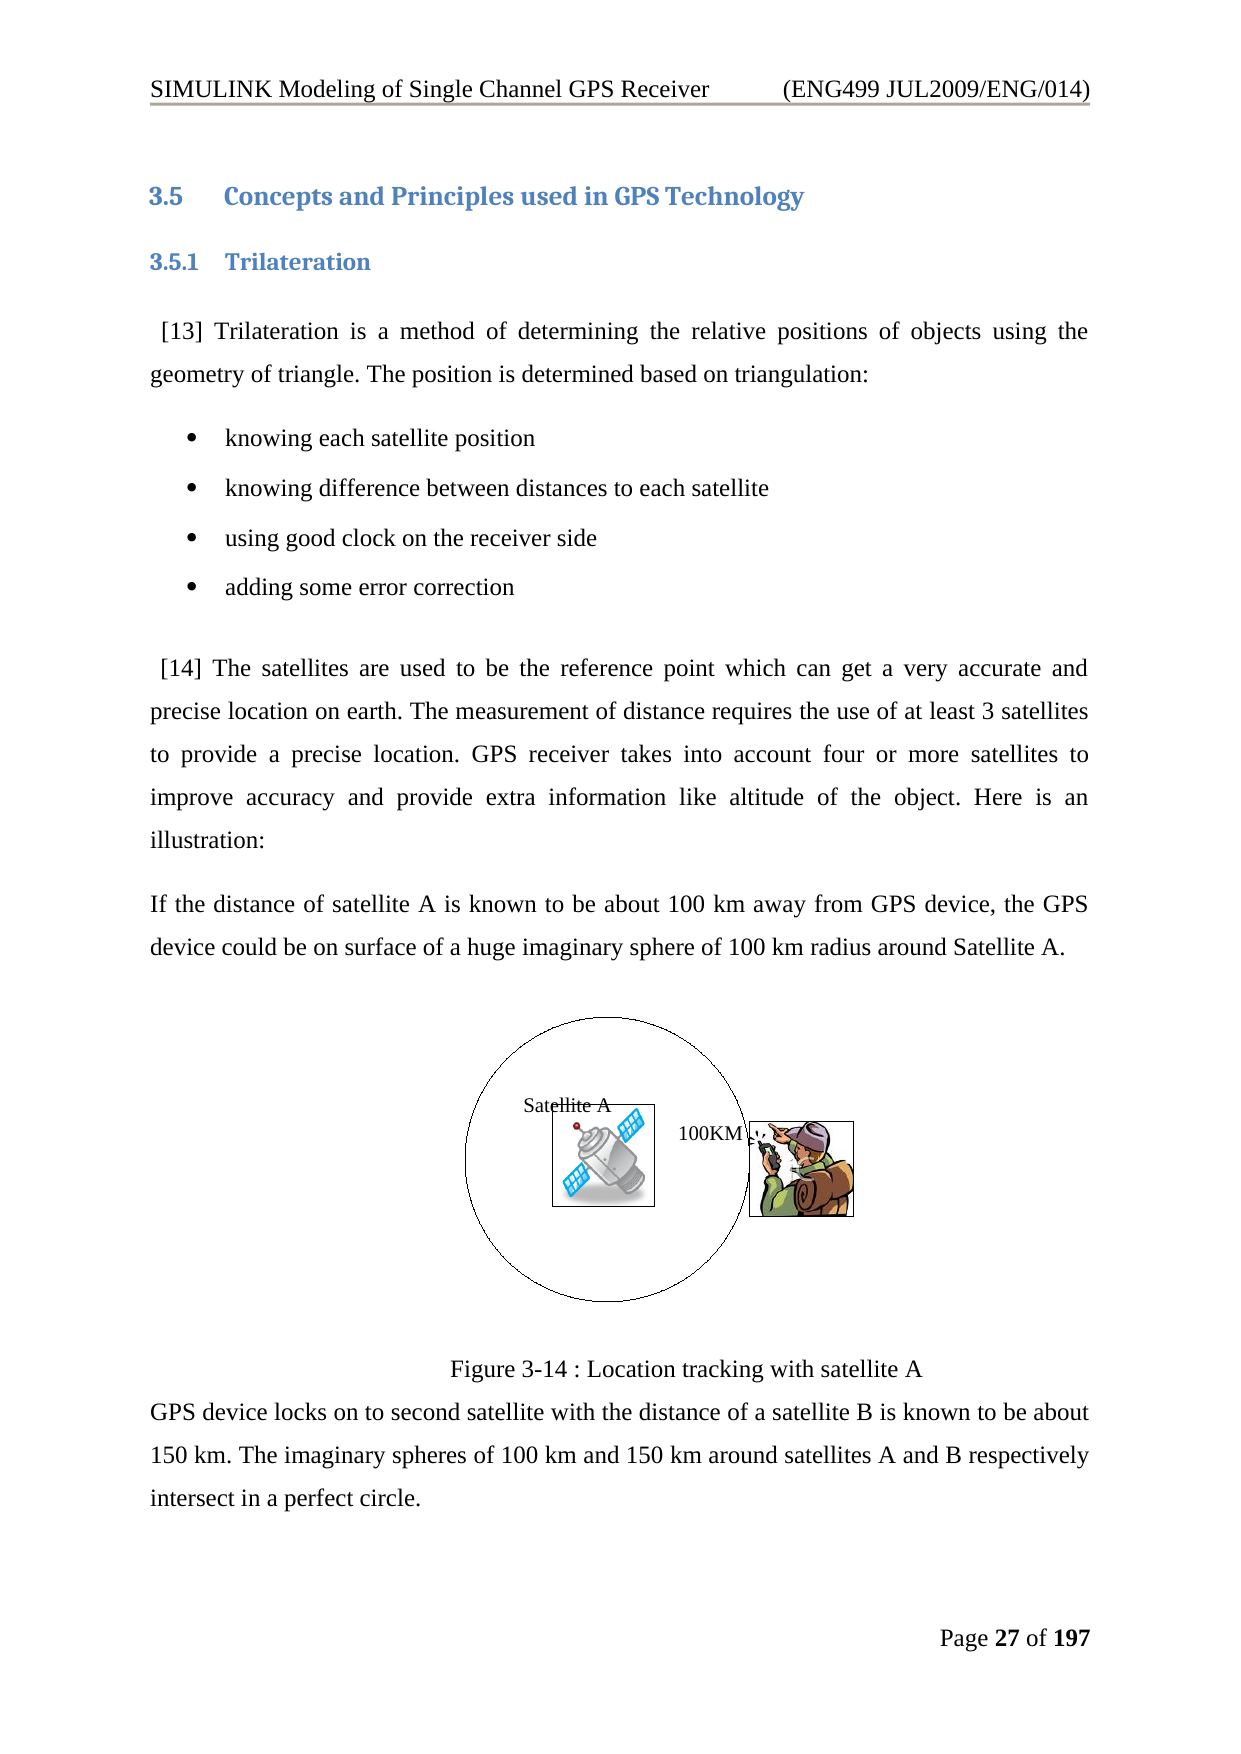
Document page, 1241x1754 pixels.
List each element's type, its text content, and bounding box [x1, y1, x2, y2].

text Figure 3-14 : Location tracking with satellite A [375, 1354, 1090, 1382]
list knowing difference between distances to each satellite [187, 473, 1090, 502]
list adding some error correction [187, 572, 1090, 601]
text [13] Trilateration is a method of determining the relative positions of objects using the geometry of triangle. The position is determined based on triangulation: [150, 316, 1090, 388]
list using good clock on the receiver side [187, 523, 1090, 551]
text GPS device locks on to second satellite with the distance of a satellite B is known to be about 150 km. The imaginary spheres of 100 km and 150 km around satellites A and B respectively intersect in a perfect circle. [150, 1397, 1090, 1512]
subtitle Trilateration [150, 248, 1090, 277]
text If the distance of satellite A is known to be about 100 km away from GPS device, the GPS device could be on surface of a huge imaginary sphere of 100 km radius around Satellite A. [150, 889, 1090, 961]
picture [553, 1105, 654, 1206]
picture [750, 1122, 853, 1216]
text [14] The satellites are used to be the reference point which can get a very accurate and precise location on earth. The measurement of distance requires the use of at least 3 satellites to provide a precise location. GPS receiver takes into account four or more satellites to improve accuracy and provide extra information like altitude of the object. Here is an illustration: [150, 653, 1090, 854]
subtitle Concepts and Principles used in GPS Technology [149, 181, 1090, 212]
list knowing each satellite position [187, 423, 1090, 452]
